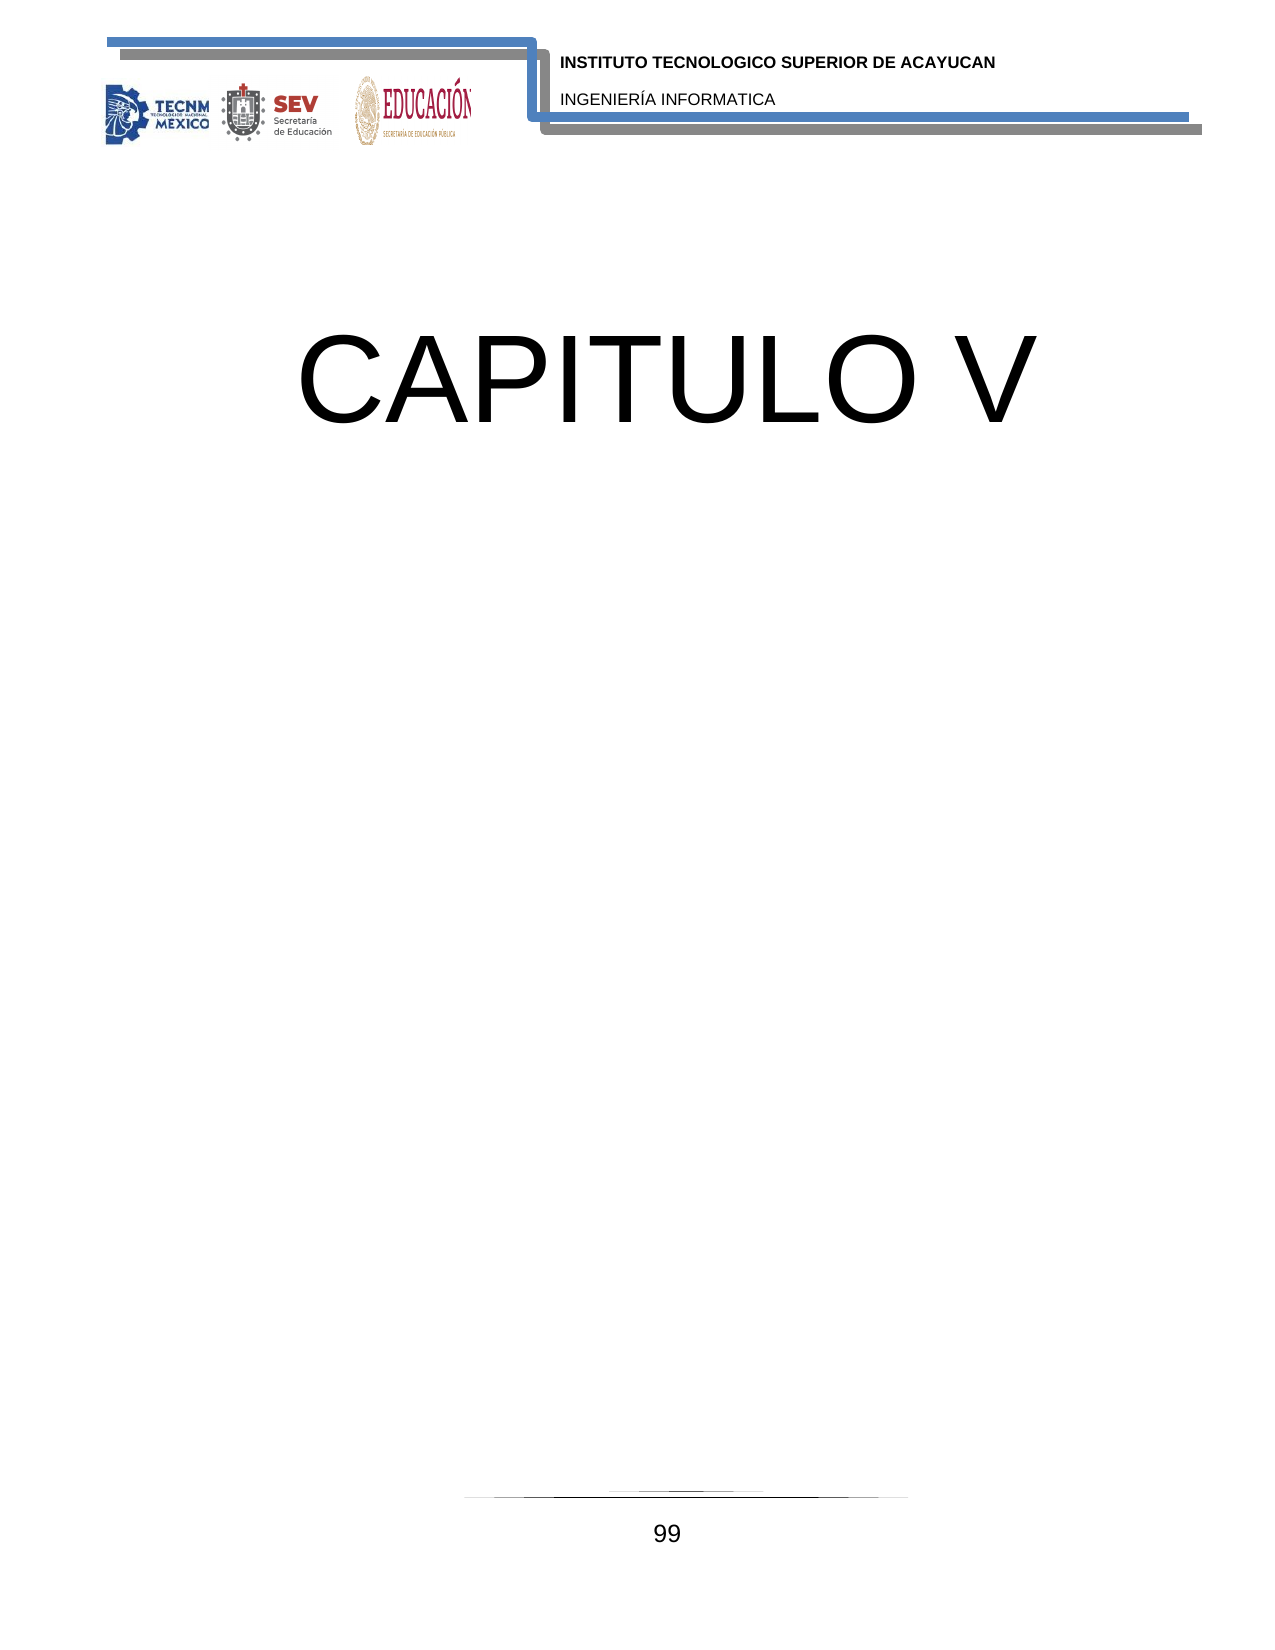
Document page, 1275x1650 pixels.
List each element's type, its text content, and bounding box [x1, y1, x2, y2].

picture [355, 76, 471, 145]
subtitle CAPITULO V [236, 305, 1098, 449]
picture [101, 75, 339, 151]
